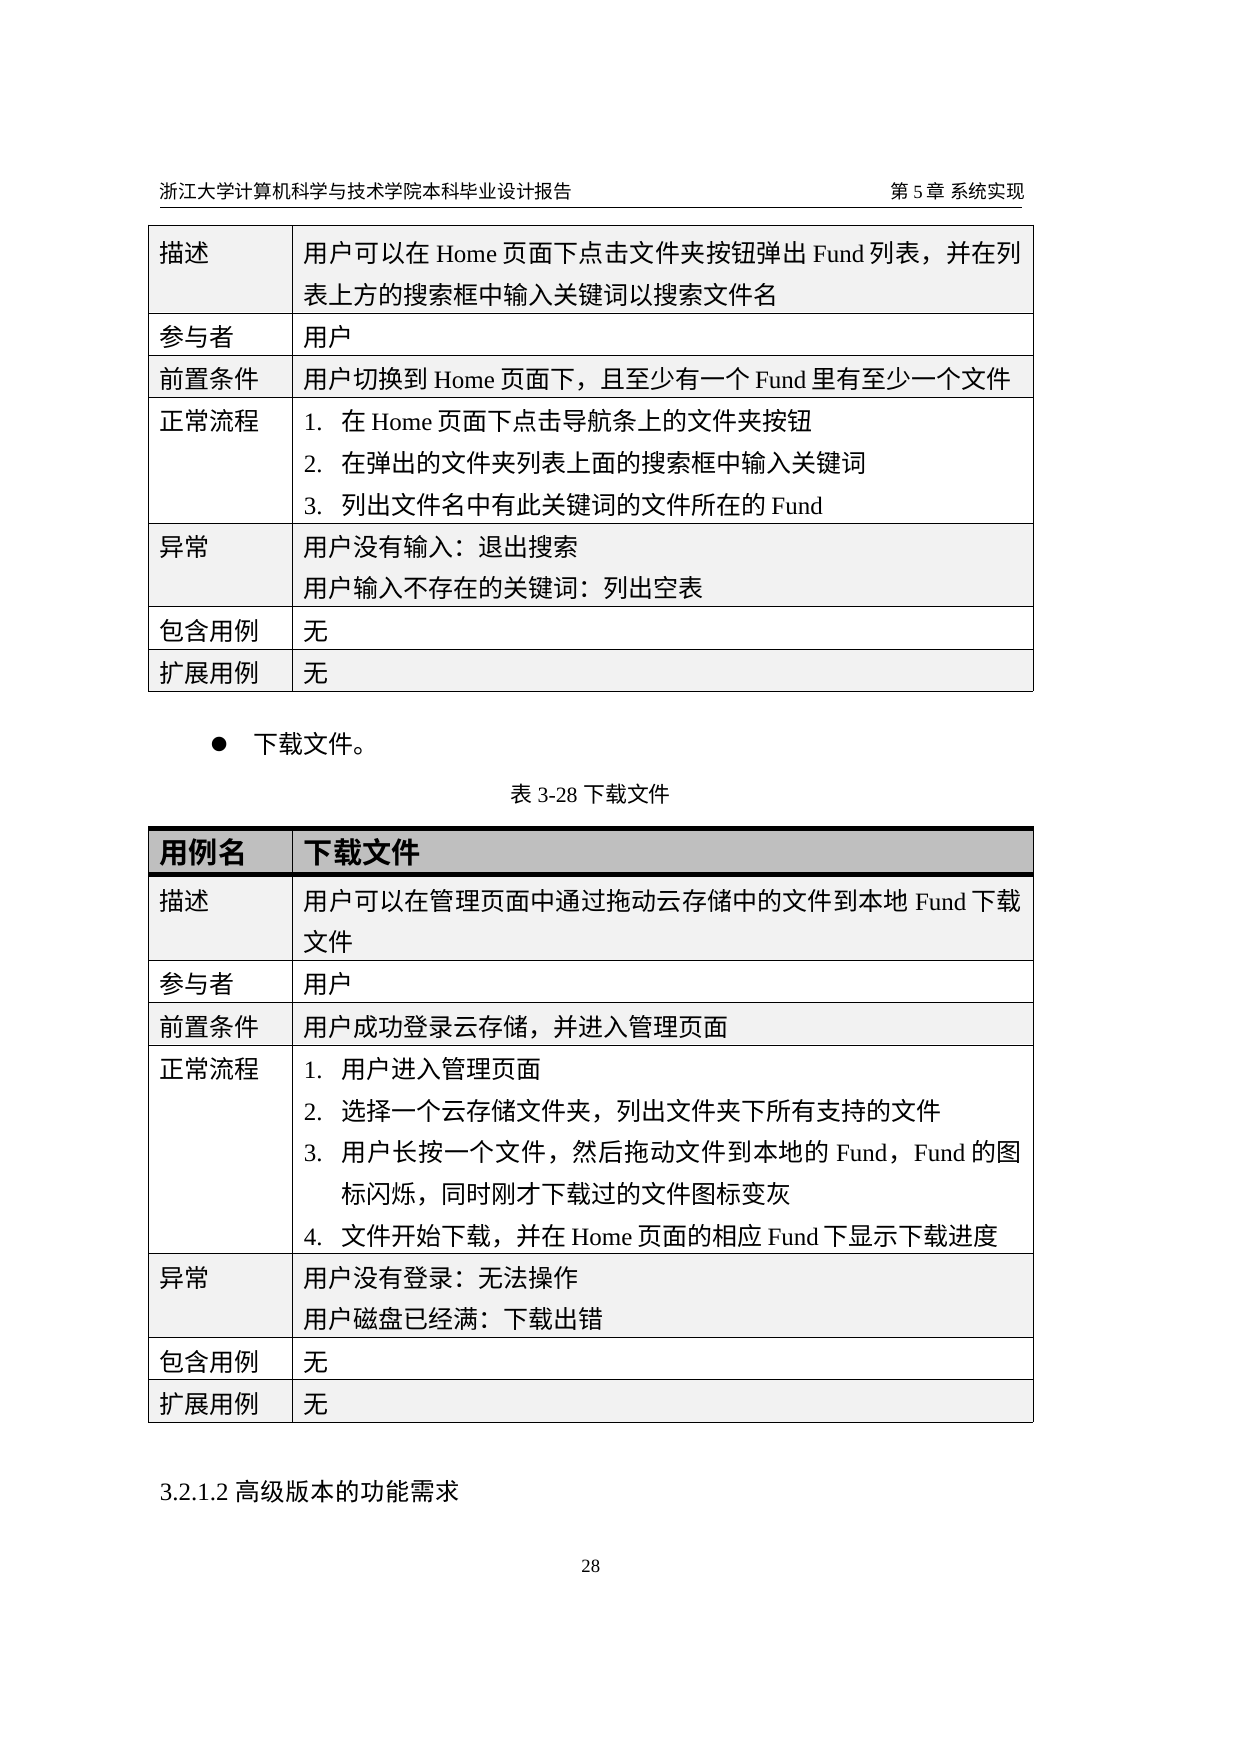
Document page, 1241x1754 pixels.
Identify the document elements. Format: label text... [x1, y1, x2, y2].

table_cell 用户进入管理页面 选择一个云存储文件夹，列出文件夹下所有支持的文件 用户长按一个文件，然后拖动文件到本地的Fund，Fund的图标闪烁，同时刚才下载过的文件图标变灰 文件开始下载，并在Home页面的相应Fund下显示下载进度 [293, 1046, 1033, 1253]
table_cell 在Home页面下点击导航条上的文件夹按钮 在弹出的文件夹列表上面的搜索框中输入关键词 列出文件名中有此关键词的文件所在的Fund [293, 398, 1033, 522]
table_cell 用户切换到Home页面下，且至少有一个Fund里有至少一个文件 [293, 356, 1033, 397]
table_cell 正常流程 [149, 398, 292, 522]
table_header 下载文件 [293, 831, 1033, 872]
table_cell 描述 [149, 226, 292, 312]
table_cell 参与者 [149, 314, 292, 355]
table_cell 用户可以在Home页面下点击文件夹按钮弹出Fund列表，并在列表上方的搜索框中输入关键词以搜索文件名 [293, 226, 1033, 312]
table_cell 用户 [293, 314, 1033, 355]
text 高级版本的功能需求 [159, 1476, 1022, 1506]
table_cell 前置条件 [149, 356, 292, 397]
table_cell 无 [293, 1380, 1033, 1422]
table_cell 包含用例 [149, 1338, 292, 1379]
list 下载文件。 [209, 720, 1022, 762]
table_cell 用户可以在管理页面中通过拖动云存储中的文件到本地Fund下载文件 [293, 877, 1033, 960]
table_cell 参与者 [149, 961, 292, 1002]
table_cell 无 [293, 650, 1033, 691]
table_cell 异常 [149, 524, 292, 606]
table_cell 无 [293, 1338, 1033, 1379]
table_cell 用户没有登录：无法操作 用户磁盘已经满：下载出错 [293, 1254, 1033, 1337]
table_cell 扩展用例 [149, 650, 292, 691]
table_cell 正常流程 [149, 1046, 292, 1253]
table_cell 无 [293, 607, 1033, 648]
table_cell 用户 [293, 961, 1033, 1002]
text 表 3-28 下载文件 [159, 777, 1022, 809]
table_cell 前置条件 [149, 1003, 292, 1044]
table_cell 用户成功登录云存储，并进入管理页面 [293, 1003, 1033, 1044]
table_cell 扩展用例 [149, 1380, 292, 1422]
table_cell 用户没有输入：退出搜索 用户输入不存在的关键词：列出空表 [293, 524, 1033, 606]
table_cell 包含用例 [149, 607, 292, 648]
table_cell 异常 [149, 1254, 292, 1337]
table_cell 描述 [149, 877, 292, 960]
table_header 用例名 [149, 831, 292, 872]
